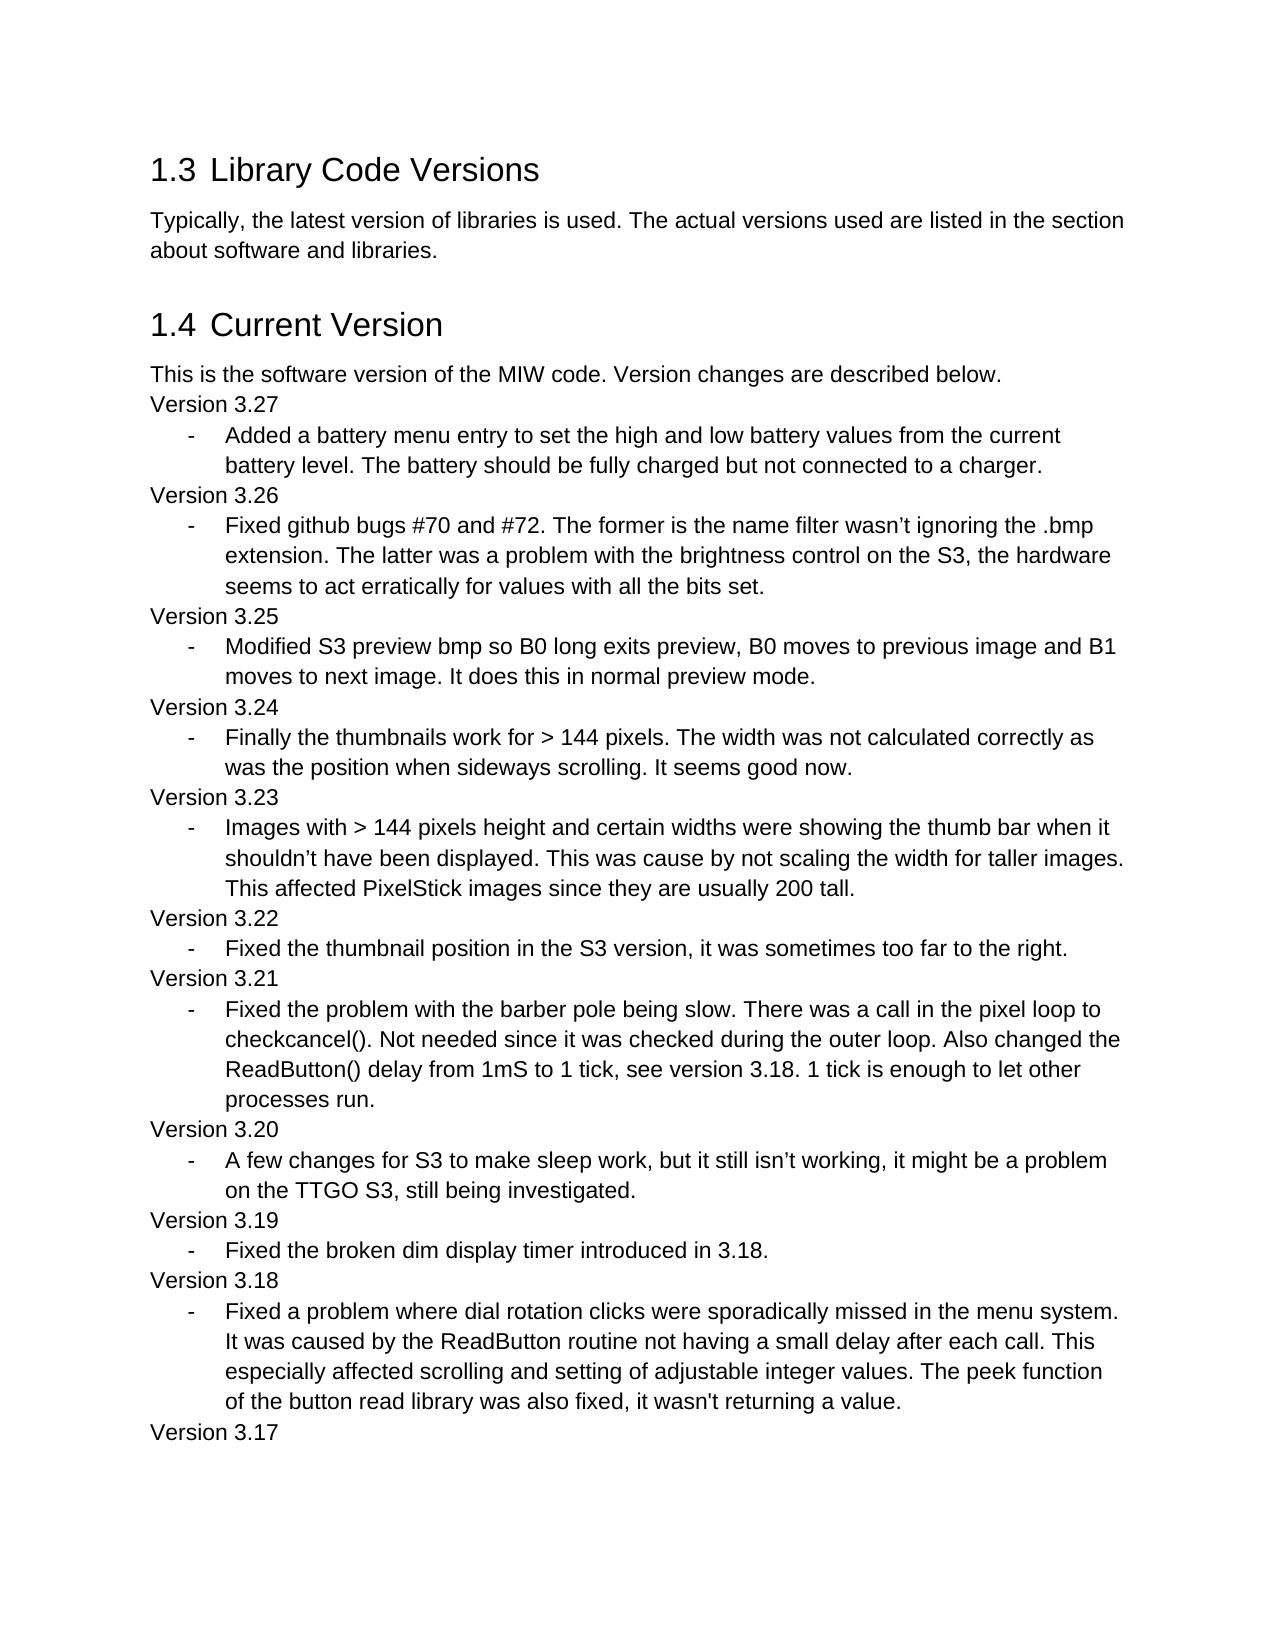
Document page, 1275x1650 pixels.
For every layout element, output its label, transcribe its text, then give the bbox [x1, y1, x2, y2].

text Version 3.25 [150, 603, 1125, 629]
subtitle Library Code Versions [150, 150, 1125, 188]
list A few changes for S3 to make sleep work, but it still isn’t working, it might be a problem on the TTGO S3, still being investigated. [187, 1147, 1125, 1203]
text Typically, the latest version of libraries is used. The actual versions used are listed in the section about software and libraries. [150, 207, 1125, 263]
text Version 3.21 [150, 965, 1125, 992]
text Version 3.27 [150, 391, 1125, 418]
list Finally the thumbnails work for > 144 pixels. The width was not calculated correctly as was the position when sideways scrolling. It seems good now. [187, 724, 1125, 780]
list Modified S3 preview bmp so B0 long exits preview, B0 moves to previous image and B1 moves to next image. It does this in normal preview mode. [187, 633, 1125, 690]
text Version 3.22 [150, 905, 1125, 931]
text Version 3.20 [150, 1116, 1125, 1143]
list Fixed the broken dim display timer introduced in 3.18. [187, 1237, 1125, 1264]
text Version 3.26 [150, 482, 1125, 508]
text Version 3.24 [150, 693, 1125, 720]
list Fixed the thumbnail position in the S3 version, it was sometimes too far to the right. [187, 935, 1125, 962]
list Fixed github bugs #70 and #72. The former is the name filter wasn’t ignoring the .bmp extension. The latter was a problem with the brightness control on the S3, the hardware seems to act erratically for values with all the bits set. [187, 512, 1125, 599]
list Fixed the problem with the barber pole being slow. There was a call in the pixel loop to checkcancel(). Not needed since it was checked during the outer loop. Also changed the ReadButton() delay from 1mS to 1 tick, see version 3.18. 1 tick is enough to let other processes run. [187, 996, 1125, 1113]
text This is the software version of the MIW code. Version changes are described below. [150, 361, 1125, 388]
list Images with > 144 pixels height and certain widths were showing the thumb bar when it shouldn’t have been displayed. This was cause by not scaling the width for taller images. This affected PixelStick images since they are usually 200 tall. [187, 814, 1125, 901]
text Version 3.23 [150, 784, 1125, 811]
text Version 3.19 [150, 1207, 1125, 1233]
text Version 3.18 [150, 1267, 1125, 1294]
text Version 3.17 [150, 1418, 1125, 1445]
list Fixed a problem where dial rotation clicks were sporadically missed in the menu system. It was caused by the ReadButton routine not having a small delay after each call. This especially affected scrolling and setting of adjustable integer values. The peek function of the button read library was also fixed, it wasn't returning a value. [187, 1298, 1125, 1415]
list Added a battery menu entry to set the high and low battery values from the current battery level. The battery should be fully charged but not connected to a charger. [187, 422, 1125, 478]
subtitle Current Version [150, 304, 1125, 343]
